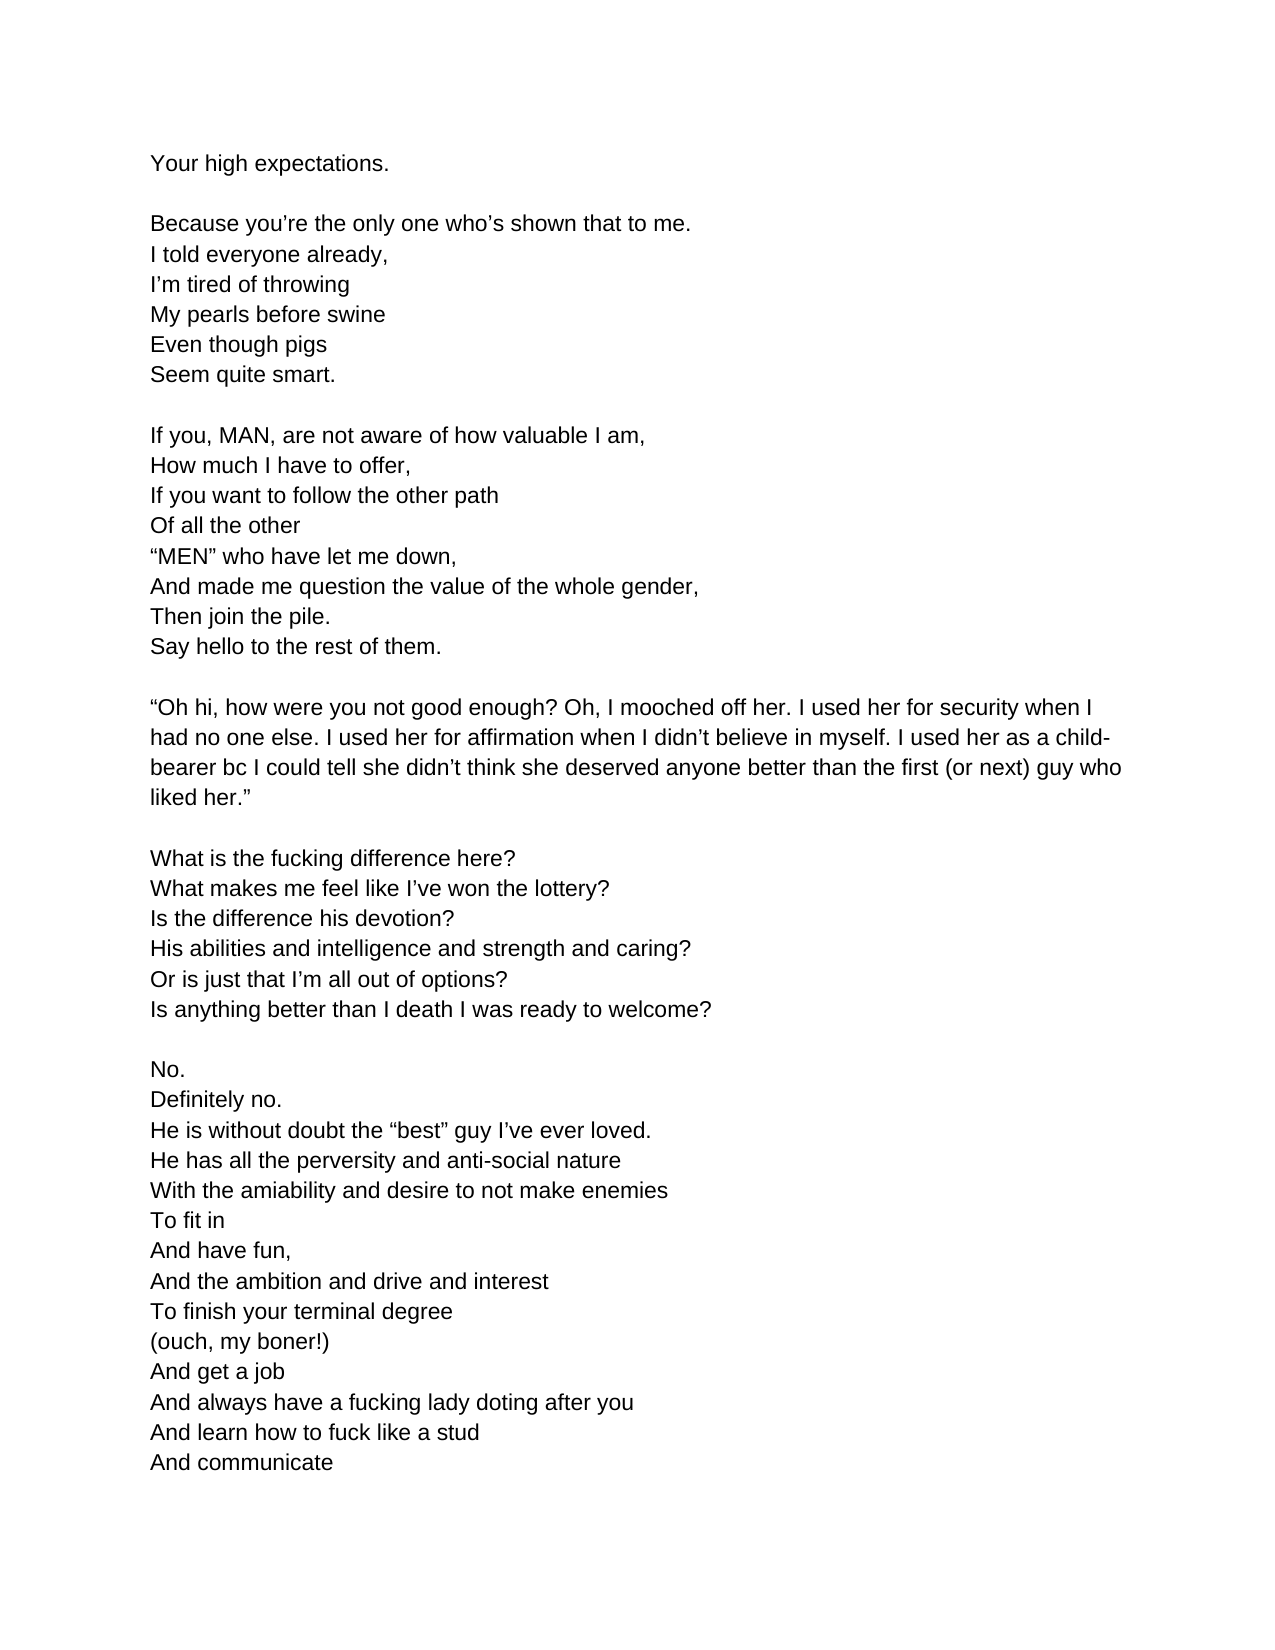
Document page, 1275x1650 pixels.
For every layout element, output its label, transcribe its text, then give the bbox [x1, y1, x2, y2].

text No. [150, 1056, 1125, 1083]
text Is the difference his devotion? [150, 905, 1125, 932]
text If you want to follow the other path [150, 482, 1125, 509]
text And learn how to fuck like a stud [150, 1419, 1125, 1445]
text What makes me feel like I’ve won the lottery? [150, 875, 1125, 901]
text (ouch, my boner!) [150, 1328, 1125, 1354]
text Then join the pile. [150, 603, 1125, 629]
text To fit in [150, 1207, 1125, 1234]
text And communicate [150, 1449, 1125, 1475]
text I told everyone already, [150, 241, 1125, 267]
text And have fun, [150, 1237, 1125, 1264]
text Seem quite smart. [150, 361, 1125, 388]
text “MEN” who have let me down, [150, 543, 1125, 569]
text Your high expectations. [150, 150, 1125, 176]
text He has all the perversity and anti-social nature [150, 1147, 1125, 1173]
text To finish your terminal degree [150, 1298, 1125, 1324]
text If you, MAN, are not aware of how valuable I am, [150, 422, 1125, 448]
text Say hello to the rest of them. [150, 633, 1125, 660]
text Even though pigs [150, 331, 1125, 358]
text And get a job [150, 1358, 1125, 1385]
text I’m tired of throwing [150, 271, 1125, 297]
text And the ambition and drive and interest [150, 1268, 1125, 1294]
text His abilities and intelligence and strength and caring? [150, 935, 1125, 962]
text He is without doubt the “best” guy I’ve ever loved. [150, 1117, 1125, 1143]
text How much I have to offer, [150, 452, 1125, 478]
text Because you’re the only one who’s shown that to me. [150, 210, 1125, 237]
text With the amiability and desire to not make enemies [150, 1177, 1125, 1203]
text Or is just that I’m all out of options? [150, 966, 1125, 992]
text What is the fucking difference here? [150, 845, 1125, 871]
text Definitely no. [150, 1086, 1125, 1113]
text Of all the other [150, 512, 1125, 539]
text And always have a fucking lady doting after you [150, 1388, 1125, 1415]
text My pearls before swine [150, 301, 1125, 327]
text And made me question the value of the whole gender, [150, 573, 1125, 599]
text Is anything better than I death I was ready to welcome? [150, 996, 1125, 1022]
text “Oh hi, how were you not good enough? Oh, I mooched off her. I used her for security when I had no one else. I used her for affirmation when I didn’t believe in myself. I used her as a child-bearer bc I could tell she didn’t think she deserved anyone better than the first (or next) guy who liked her.” [150, 694, 1125, 811]
